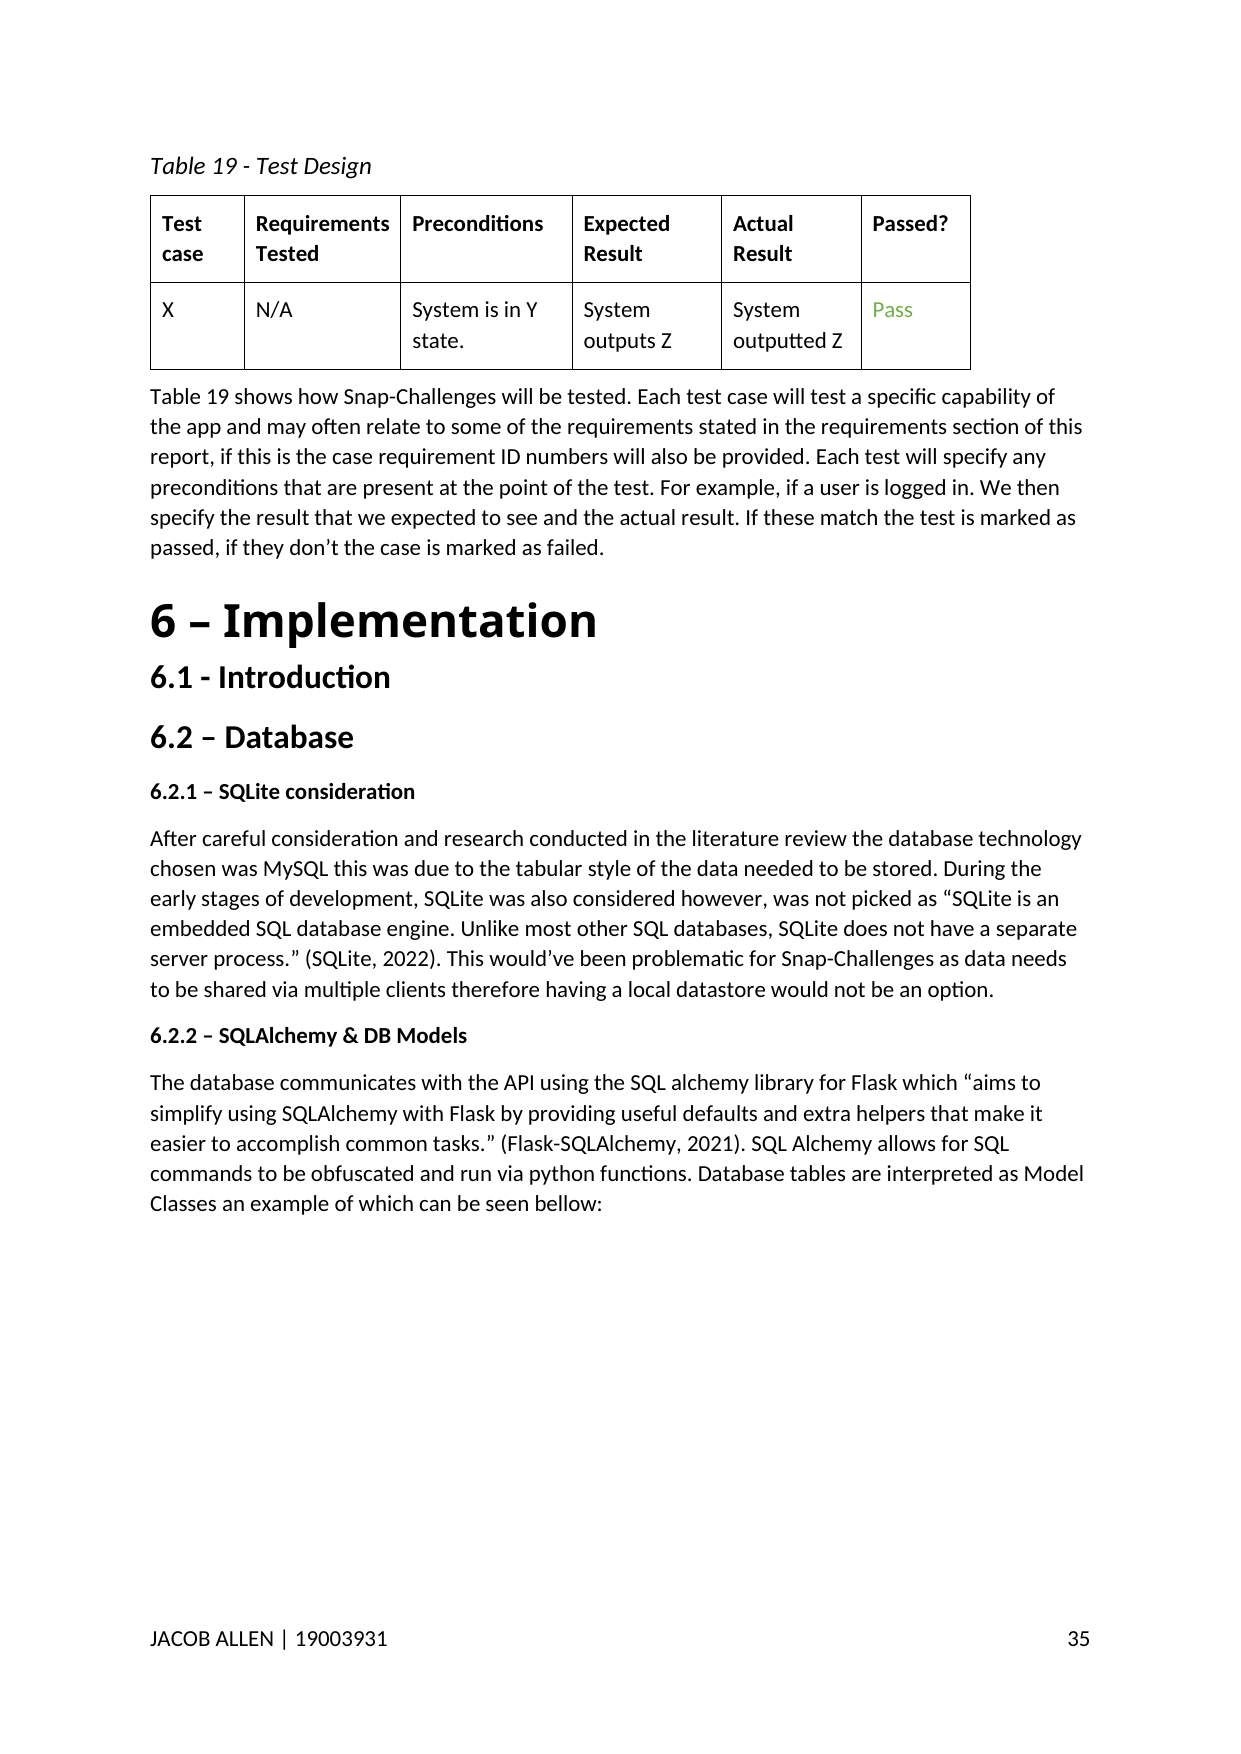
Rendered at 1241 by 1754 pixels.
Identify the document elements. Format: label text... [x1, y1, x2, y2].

text The database communicates with the API using the SQL alchemy library for Flask which “aims to simplify using SQLAlchemy with Flask by providing useful defaults and extra helpers that make it easier to accomplish common tasks.” (Flask-SQLAlchemy, 2021). SQL Alchemy allows for SQL commands to be obfuscated and run via python functions. Database tables are interpreted as Model Classes an example of which can be seen bellow: [150, 1068, 1090, 1217]
table_cell System outputted Z [722, 283, 861, 368]
table_cell Pass [862, 283, 970, 368]
table_cell System is in Y state. [401, 283, 572, 368]
table_header Expected Result [573, 196, 721, 282]
table_header Test case [151, 196, 244, 282]
table_cell X [151, 283, 244, 368]
table_header Passed? [862, 196, 970, 282]
table_cell N/A [245, 283, 400, 368]
table_header Actual Result [722, 196, 861, 282]
text 6.2 – Database [150, 716, 1090, 757]
text 6.2.1 – SQLite consideration [150, 777, 1090, 805]
table_header Preconditions [401, 196, 572, 282]
text After careful consideration and research conducted in the literature review the database technology chosen was MySQL this was due to the tabular style of the data needed to be stored. During the early stages of development, SQLite was also considered however, was not picked as “SQLite is an embedded SQL database engine. Unlike most other SQL databases, SQLite does not have a separate server process.” (SQLite, 2022). This would’ve been problematic for Snap-Challenges as data needs to be shared via multiple clients therefore having a local datastore would not be an option. [150, 824, 1090, 1003]
table_header Requirements Tested [245, 196, 400, 282]
subtitle 6 – Implementation [150, 588, 1090, 651]
text Table 19 - Test Design [150, 150, 1090, 181]
text Table 19 shows how Snap-Challenges will be tested. Each test case will test a specific capability of the app and may often relate to some of the requirements stated in the requirements section of this report, if this is the case requirement ID numbers will also be provided. Each test will specify any preconditions that are present at the point of the test. For example, if a user is logged in. We then specify the result that we expected to see and the actual result. If these match the test is marked as passed, if they don’t the case is marked as failed. [150, 382, 1090, 561]
text 6.1 - Introduction [150, 656, 1090, 696]
table_cell System outputs Z [573, 283, 721, 368]
text 6.2.2 – SQLAlchemy & DB Models [150, 1022, 1090, 1050]
